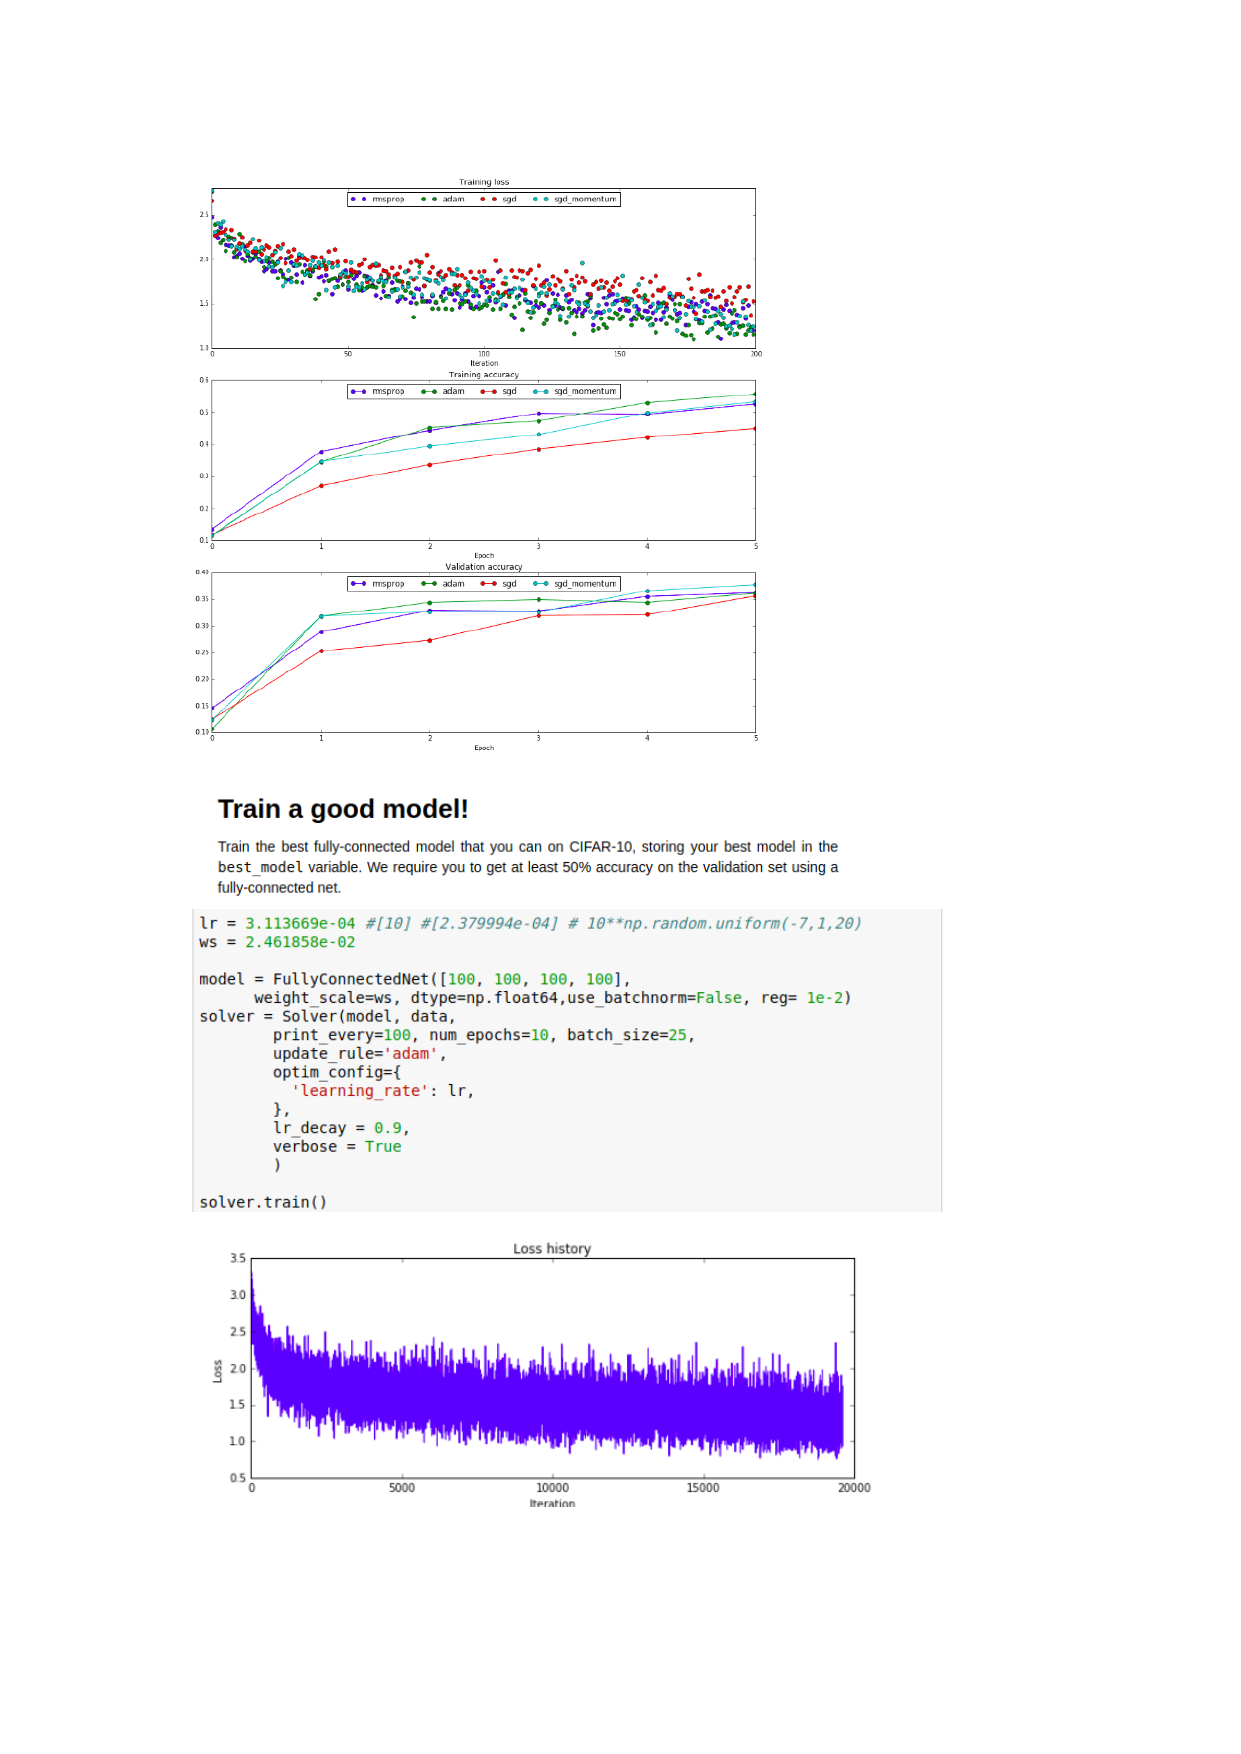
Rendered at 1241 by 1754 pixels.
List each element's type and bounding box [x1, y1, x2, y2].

picture [187, 779, 877, 907]
picture [187, 162, 811, 768]
picture [187, 1234, 911, 1507]
picture [187, 909, 950, 1212]
